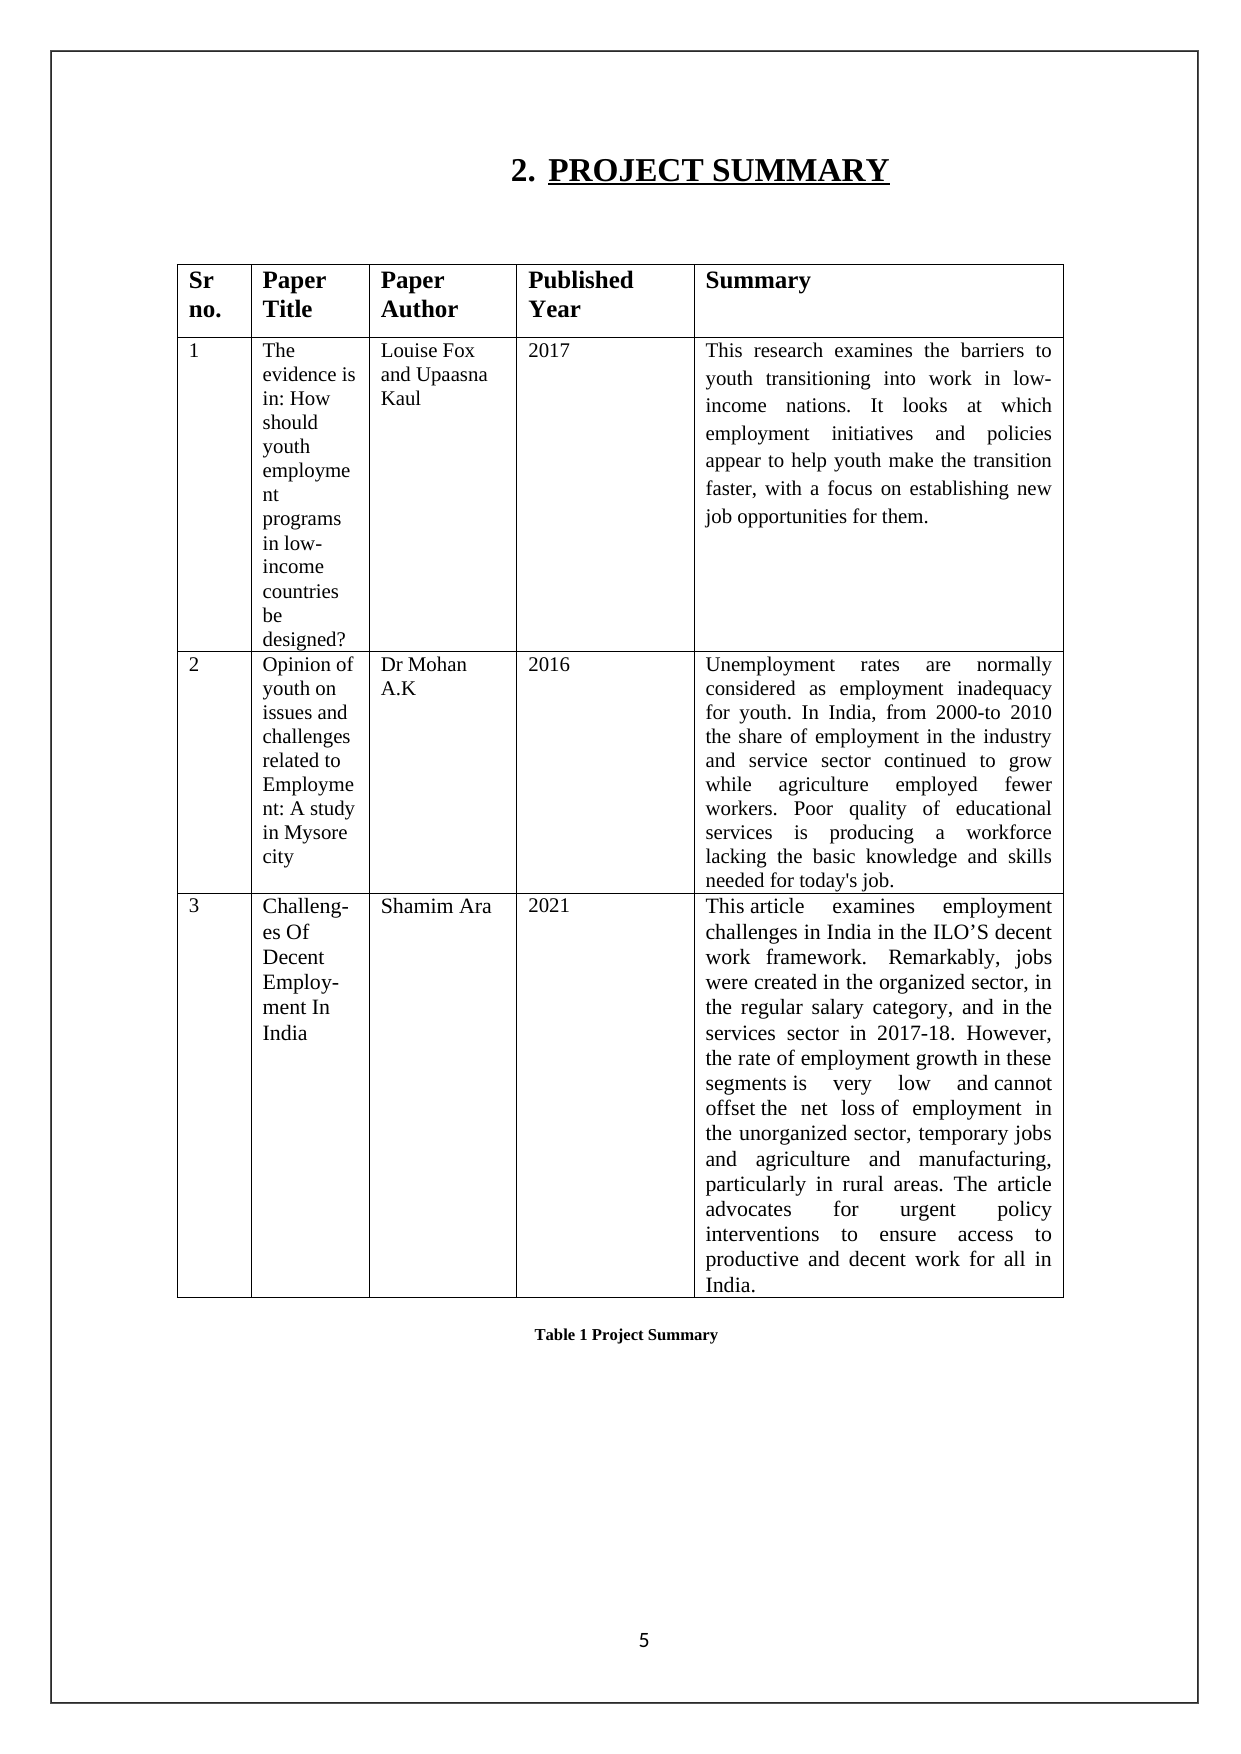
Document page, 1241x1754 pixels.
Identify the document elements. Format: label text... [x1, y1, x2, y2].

table_cell 1 [178, 338, 251, 651]
table_header Sr no. [178, 265, 251, 337]
table_cell 2 [178, 652, 251, 892]
table_cell Challeng-es Of Decent Employ-ment In India [252, 894, 369, 1297]
table_header Published Year [517, 265, 694, 337]
table_cell Dr Mohan A.K [370, 652, 516, 892]
table_cell 2017 [517, 338, 694, 651]
text Table 1 Project Summary [53, 1324, 1196, 1344]
table_cell 3 [178, 894, 251, 1297]
table_cell This article examines employment challenges in India in the ILO’S decent work framework. Remarkably, jobs were created in the organized sector, in the regular salary category, and in the services sector in 2017-18. However, the rate of employment growth in these segments is very low and cannot offset the net loss of employment in the unorganized sector, temporary jobs and agriculture and manufacturing, particularly in rural areas. The article advocates for urgent policy interventions to ensure access to productive and decent work for all in India. [695, 894, 1063, 1297]
list PROJECT SUMMARY [201, 150, 1196, 188]
table_header Summary [695, 265, 1063, 337]
table_cell Unemployment rates are normally considered as employment inadequacy for youth. In India, from 2000-to 2010 the share of employment in the industry and service sector continued to grow while agriculture employed fewer workers. Poor quality of educational services is producing a workforce lacking the basic knowledge and skills needed for today's job. [695, 652, 1063, 892]
table_cell This research examines the barriers to youth transitioning into work in low-income nations. It looks at which employment initiatives and policies appear to help youth make the transition faster, with a focus on establishing new job opportunities for them. [695, 338, 1063, 651]
table_header Paper Title [252, 265, 369, 337]
table_cell 2016 [517, 652, 694, 892]
table_cell 2021 [517, 894, 694, 1297]
table_cell The evidence is in: How should youth employment programs in low-income countries be designed? [252, 338, 369, 651]
table_cell Opinion of youth on issues and challenges related to Employment: A study in Mysore city [252, 652, 369, 892]
table_cell Shamim Ara [370, 894, 516, 1297]
table_header Paper Author [370, 265, 516, 337]
table_cell Louise Fox and Upaasna Kaul [370, 338, 516, 651]
